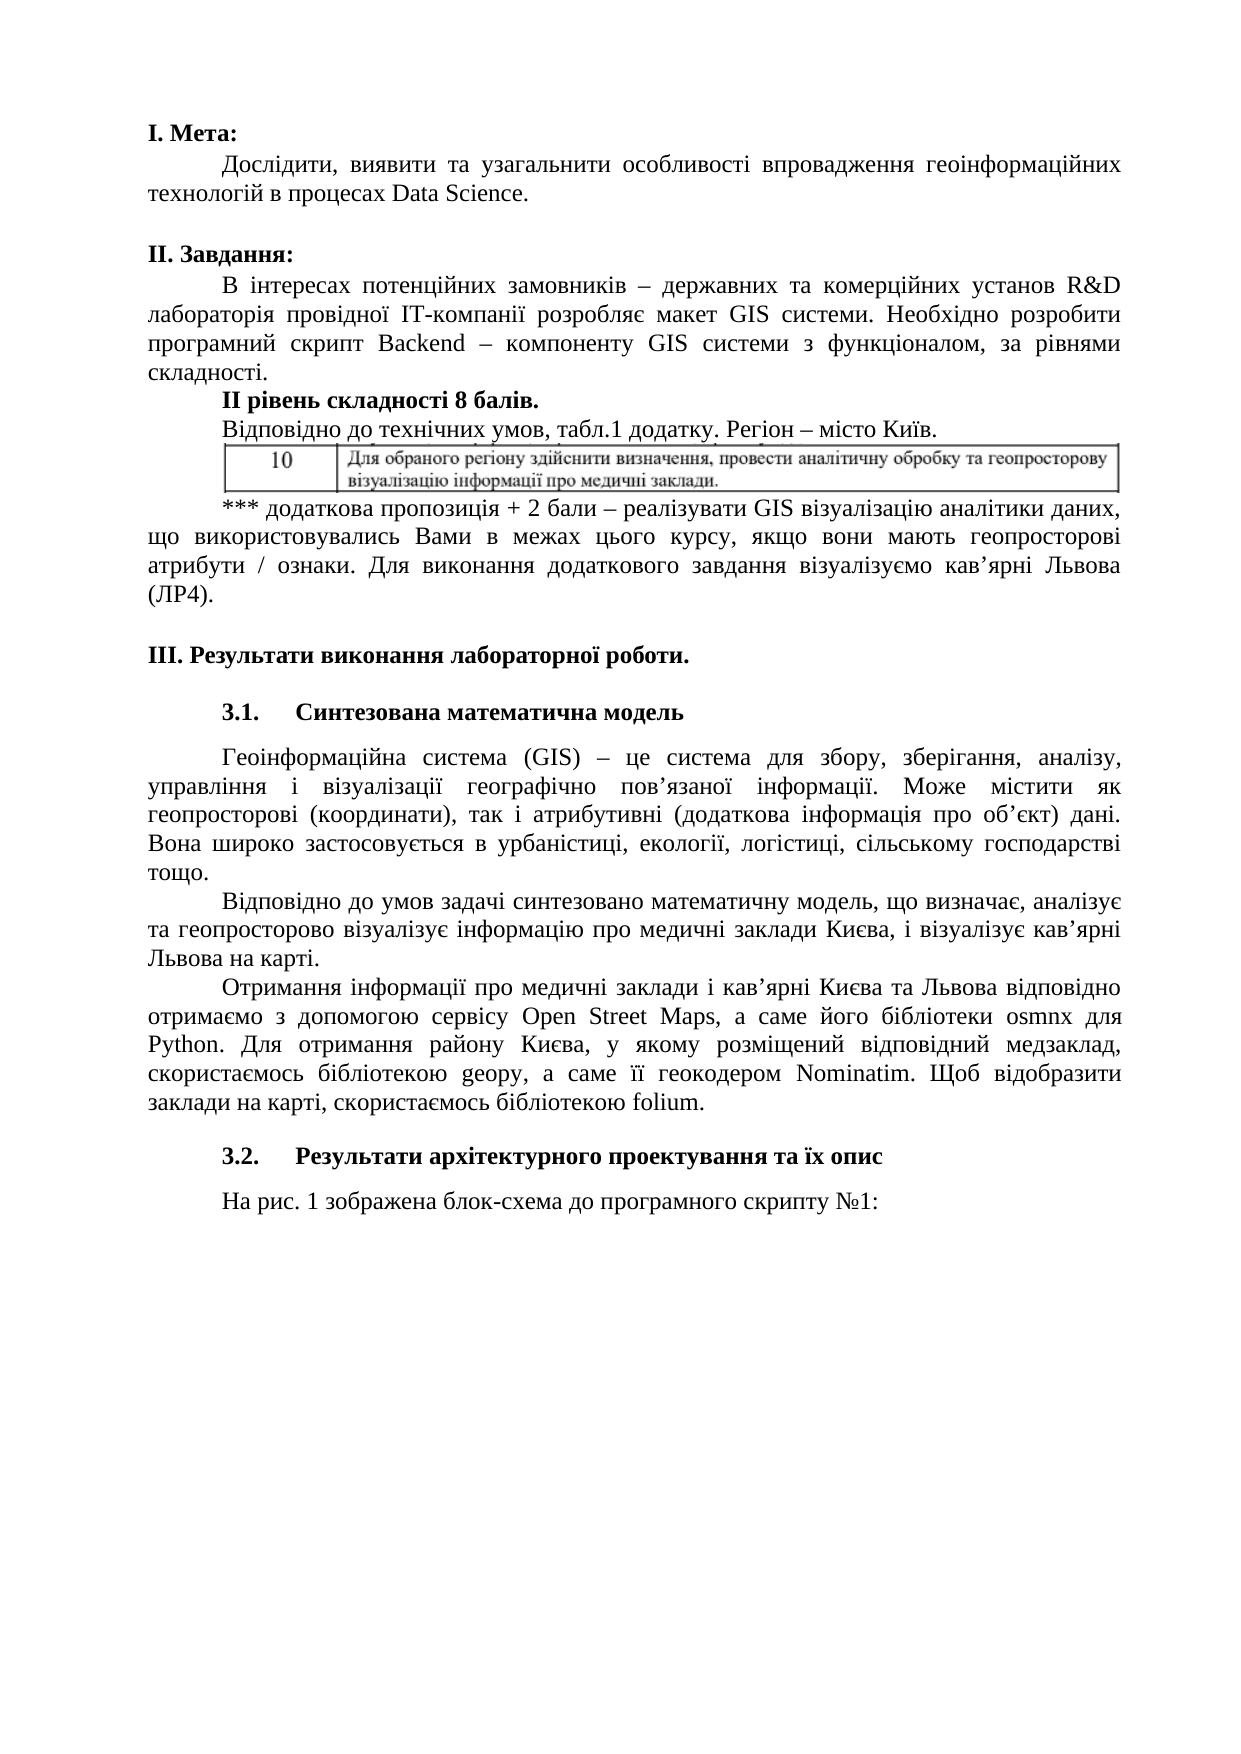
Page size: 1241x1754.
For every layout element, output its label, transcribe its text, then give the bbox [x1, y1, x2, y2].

text Відповідно до умов задачі синтезовано математичну модель, що визначає, аналізує та геопросторово візуалізує інформацію про медичні заклади Києва, і візуалізує кав’ярні Львова на карті. [148, 886, 1122, 972]
subtitle ІІІ. Результати виконання лабораторної роботи. [148, 641, 1122, 669]
text ІІ рівень складності 8 балів. [148, 386, 1122, 414]
list Результати архітектурного проектування та їх опис [148, 1141, 1122, 1169]
text Геоінформаційна система (GIS) – це система для збору, зберігання, аналізу, управління і візуалізації географічно пов’язаної інформації. Може містити як геопросторові (координати), так і атрибутивні (додаткова інформація про об’єкт) дані. Вона широко застосовується в урбаністиці, екології, логістиці, сільському господарстві тощо. [148, 742, 1122, 886]
text В інтересах потенційних замовників – державних та комерційних установ R&D лабораторія провідної ІТ-компанії розробляє макет GIS системи. Необхідно розробити програмний скрипт Backend – компоненту GIS системи з функціоналом, за рівнями складності. [148, 271, 1122, 386]
text *** додаткова пропозиція + 2 бали – реалізувати GIS візуалізацію аналітики даних, що використовувались Вами в межах цього курсу, якщо вони мають геопросторові атрибути / ознаки. Для виконання додаткового завдання візуалізуємо кав’ярні Львова (ЛР4). [148, 493, 1122, 608]
text Дослідити, виявити та узагальнити особливості впровадження геоінформаційних технологій в процесах Data Science. [148, 149, 1122, 207]
subtitle ІІ. Завдання: [148, 239, 1122, 268]
picture [221, 443, 1122, 493]
text На рис. 1 зображена блок-схема до програмного скрипту №1: [148, 1186, 1122, 1215]
list Синтезована математична модель [148, 697, 1122, 725]
text Відповідно до технічних умов, табл.1 додатку. Регіон – місто Київ. [148, 414, 1122, 443]
text Отримання інформації про медичні заклади і кав’ярні Києва та Львова відповідно отримаємо з допомогою сервісу Open Street Maps, а саме його бібліотеки osmnx для Python. Для отримання району Києва, у якому розміщений відповідний медзаклад, скористаємось бібліотекою geopy, а саме її геокодером Nominatim. Щоб відобразити заклади на карті, скористаємось бібліотекою folium. [148, 972, 1122, 1116]
subtitle І. Мета: [148, 118, 1122, 147]
